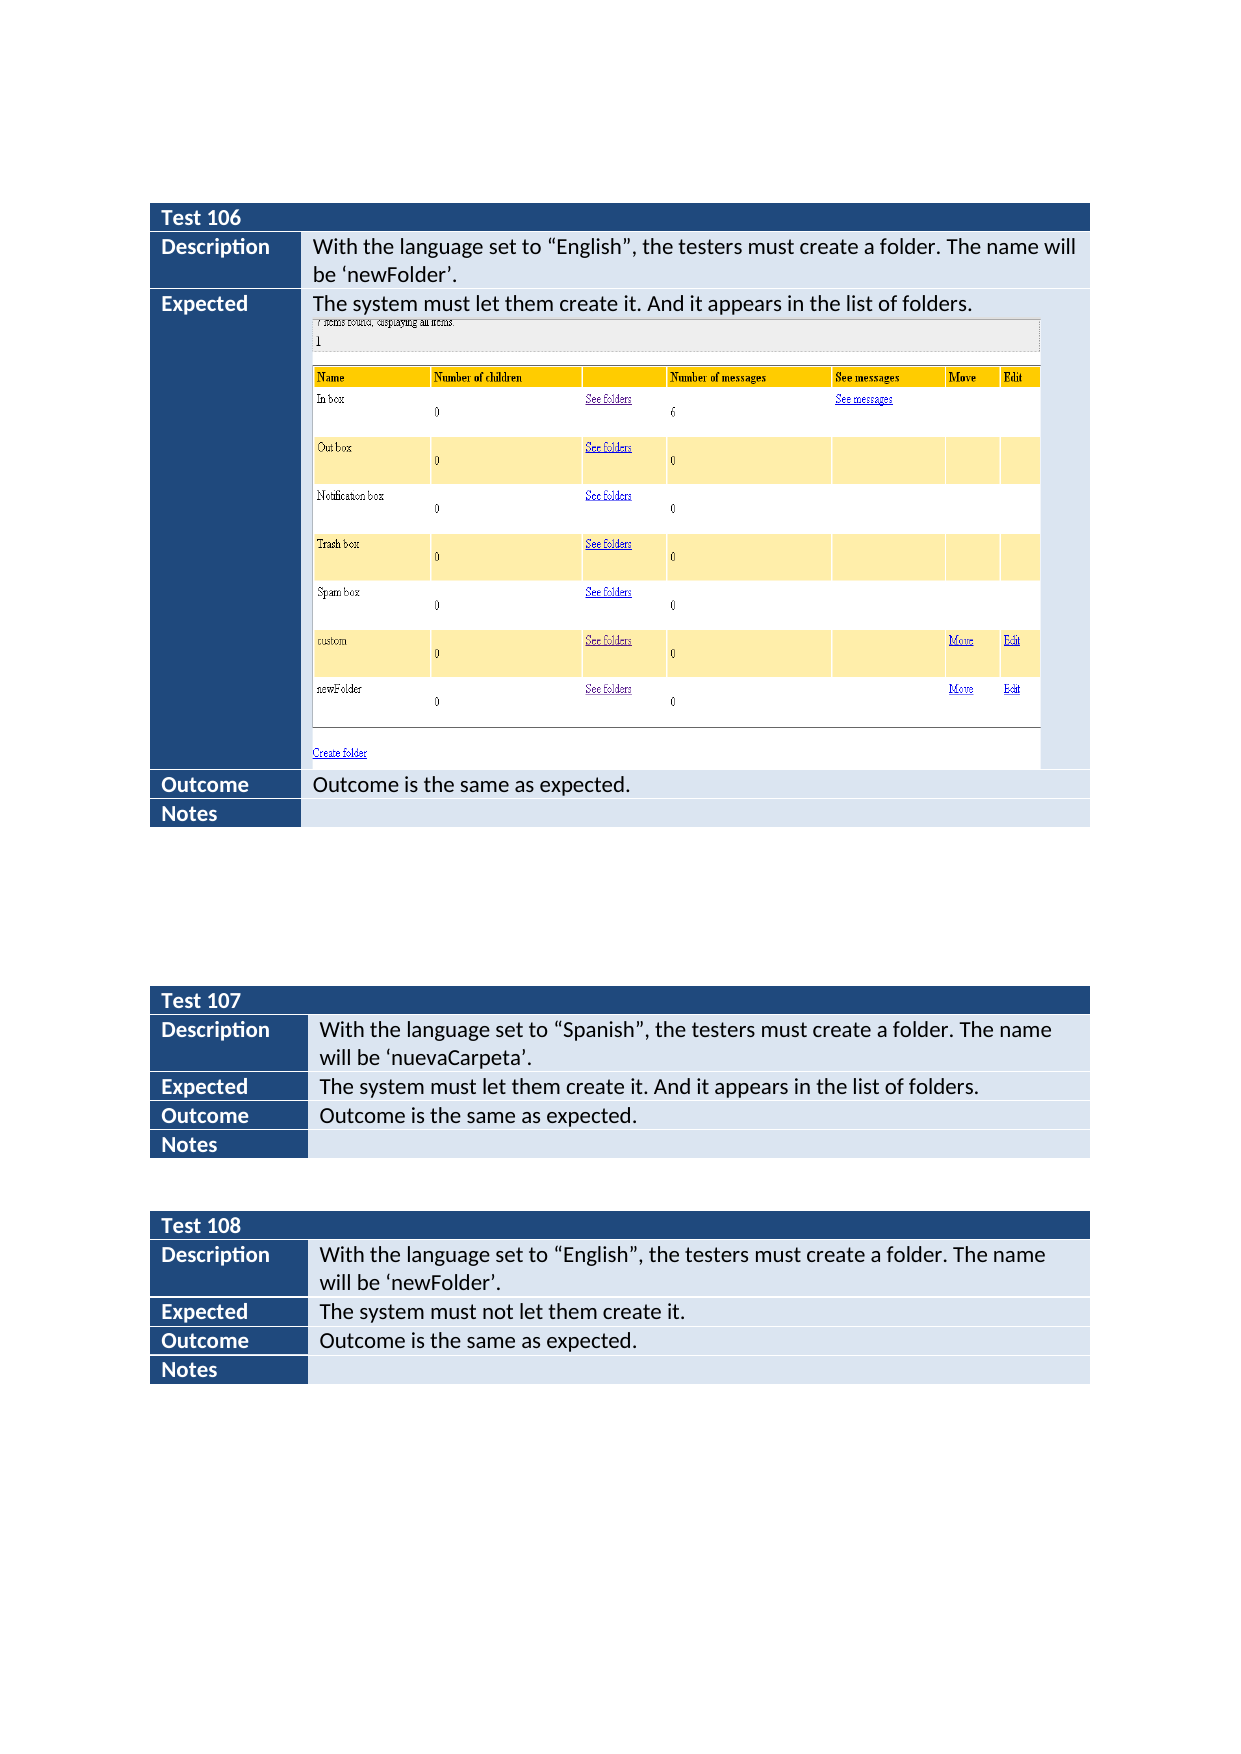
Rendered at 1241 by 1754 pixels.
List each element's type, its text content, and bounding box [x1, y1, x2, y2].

table_cell Expected [150, 1072, 308, 1100]
table_cell Outcome [150, 770, 301, 798]
table_cell Description [150, 1240, 308, 1296]
table_cell The system must let them create it. And it appears in the list of folders. [308, 1072, 1090, 1100]
table_cell Outcome is the same as expected. [308, 1101, 1090, 1129]
table_cell Description [150, 232, 301, 288]
table_cell Expected [150, 1298, 308, 1326]
table_cell Notes [150, 1130, 308, 1158]
table_cell Outcome is the same as expected. [308, 1327, 1090, 1354]
table_header Test 106 [150, 203, 1090, 231]
table_cell Outcome [150, 1101, 308, 1129]
table_cell The system must not let them create it. [308, 1298, 1090, 1326]
table_cell Outcome [150, 1327, 308, 1354]
table_cell Outcome is the same as expected. [301, 770, 1090, 798]
picture [312, 317, 1041, 769]
table_cell Notes [150, 1356, 308, 1384]
table_cell With the language set to “English”, the testers must create a folder. The name will be ‘newFolder’. [308, 1240, 1090, 1296]
table_cell Description [150, 1015, 308, 1071]
table_cell With the language set to “English”, the testers must create a folder. The name will be ‘newFolder’. [301, 232, 1090, 288]
table_cell [301, 799, 1090, 827]
table_cell Notes [150, 799, 301, 827]
table_cell With the language set to “Spanish”, the testers must create a folder. The name will be ‘nuevaCarpeta’. [308, 1015, 1090, 1071]
table_cell [308, 1130, 1090, 1158]
table_header Test 108 [150, 1211, 1090, 1239]
table_header Test 107 [150, 986, 1090, 1014]
table_cell Expected [150, 289, 301, 769]
table_cell The system must let them create it. And it appears in the list of folders. [301, 289, 1090, 769]
table_cell [308, 1356, 1090, 1384]
